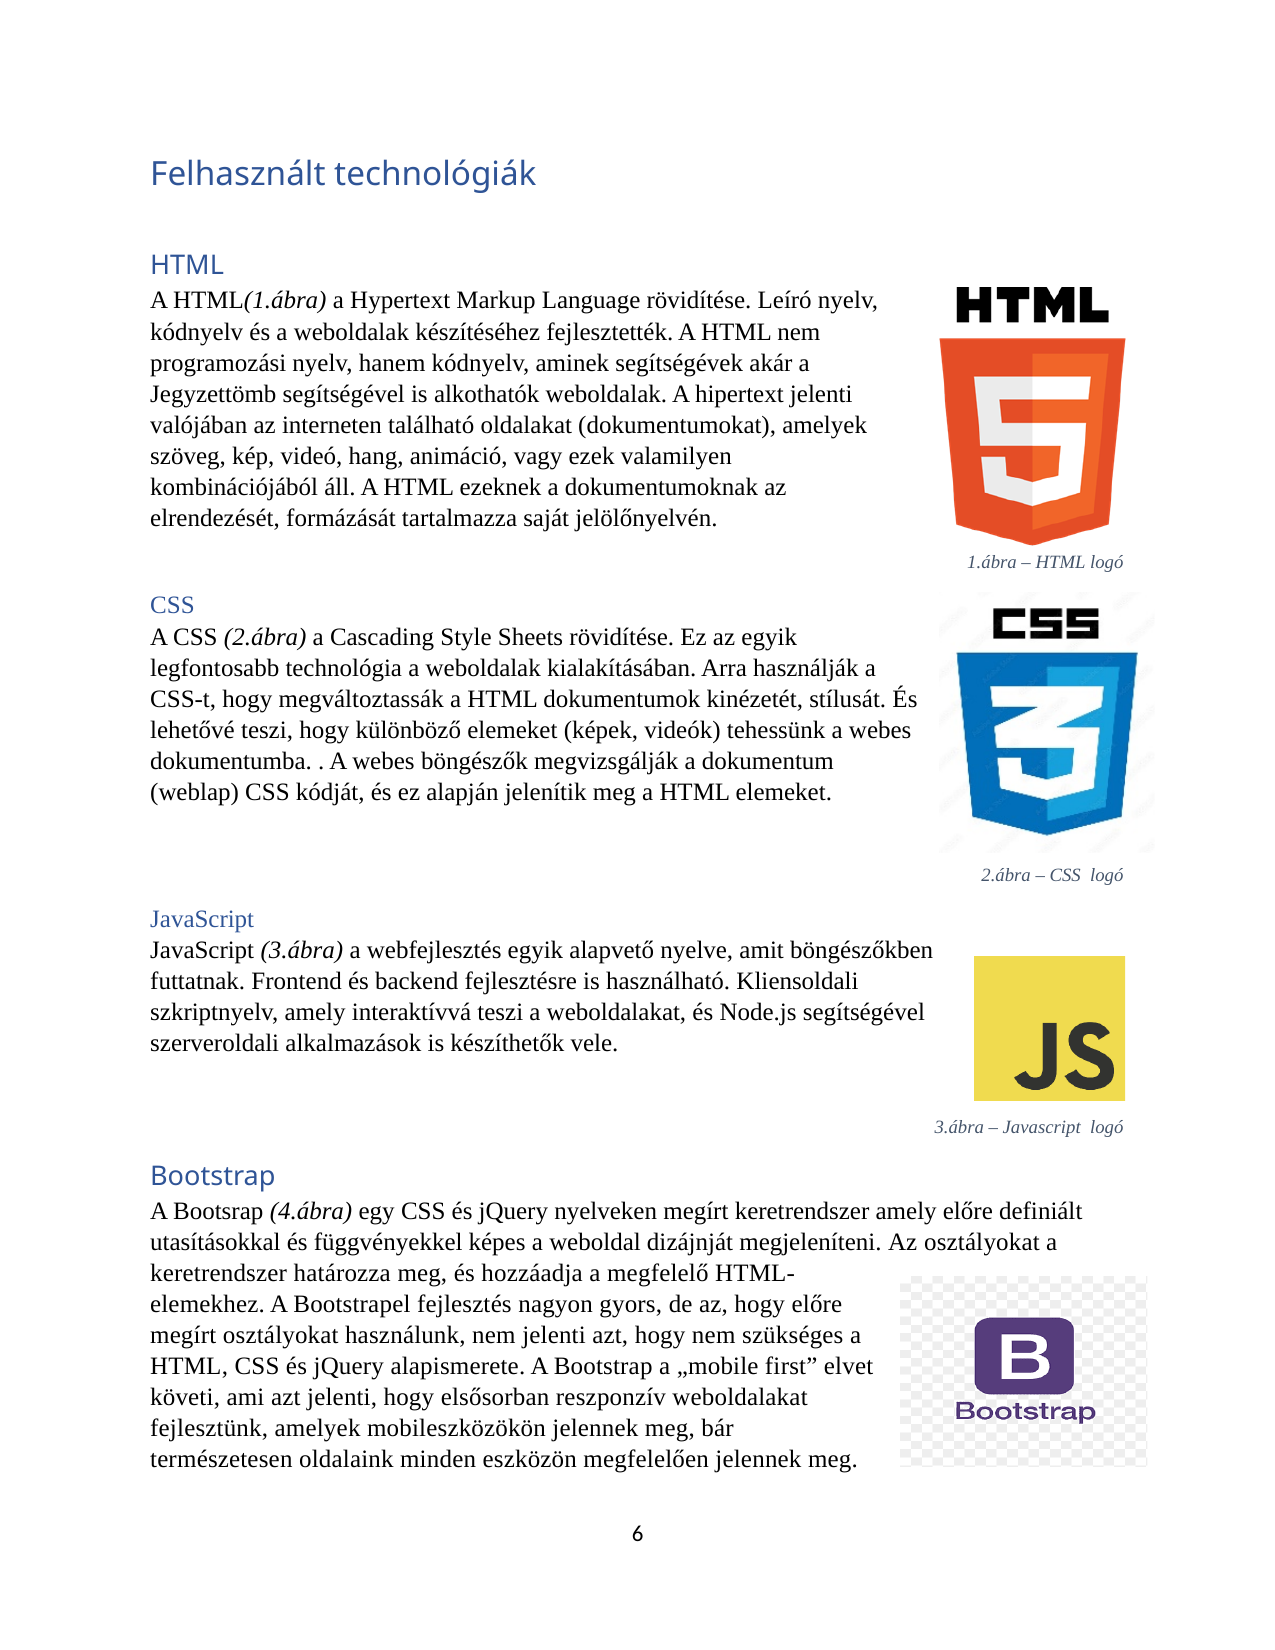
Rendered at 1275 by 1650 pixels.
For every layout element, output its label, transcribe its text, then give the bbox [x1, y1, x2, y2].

text A Bootsrap (4.ábra) egy CSS és jQuery nyelveken megírt keretrendszer amely előre definiált utasításokkal és függvényekkel képes a weboldal dizájnját megjeleníteni. Az osztályokat a keretrendszer határozza meg, és hozzáadja a megfelelő HTML-elemekhez. A Bootstrapel fejlesztés nagyon gyors, de az, hogy előre megírt osztályokat használunk, nem jelenti azt, hogy nem szükséges a HTML, CSS és jQuery alapismerete. A Bootstrap a „mobile first” elvet követi, ami azt jelenti, hogy elsősorban reszponzív weboldalakat fejlesztünk, amelyek mobileszközökön jelennek meg, bár természetesen oldalaink minden eszközön megfelelően jelennek meg. [150, 1196, 1125, 1473]
text A CSS (2.ábra) a Cascading Style Sheets rövidítése. Ez az egyik legfontosabb technológia a weboldalak kialakításában. Arra használják a CSS-t, hogy megváltoztassák a HTML dokumentumok kinézetét, stílusát. És lehetővé teszi, hogy különböző elemeket (képek, videók) tehessünk a webes dokumentumba. . A webes böngészők megvizsgálják a dokumentum (weblap) CSS kódját, és ez alapján jelenítik meg a HTML elemeket. [150, 622, 939, 806]
text 1.ábra – HTML logó [150, 551, 1125, 572]
picture [900, 1276, 1148, 1467]
subtitle JavaScript [150, 904, 1125, 933]
text JavaScript (3.ábra) a webfejlesztés egyik alapvető nyelve, amit böngészőkben futtatnak. Frontend és backend fejlesztésre is használható. Kliensoldali szkriptnyelv, amely interaktívvá teszi a weboldalakat, és Node.js segítségével szerveroldali alkalmazások is készíthetők vele. [150, 935, 1125, 1057]
text 3.ábra – Javascript logó [150, 1116, 1125, 1138]
subtitle HTML [150, 246, 1125, 283]
picture [939, 592, 1155, 853]
picture [974, 956, 1125, 1101]
subtitle Bootstrap [150, 1156, 1125, 1193]
subtitle Felhasznált technológiák [150, 150, 1125, 195]
text A HTML(1.ábra) a Hypertext Markup Language rövidítése. Leíró nyelv, kódnyelv és a weboldalak készítéséhez fejlesztették. A HTML nem programozási nyelv, hanem kódnyelv, aminek segítségévek akár a Jegyzettömb segítségével is alkothatók weboldalak. A hipertext jelenti valójában az interneten található oldalakat (dokumentumokat), amelyek szöveg, kép, videó, hang, animáció, vagy ezek valamilyen kombinációjából áll. A HTML ezeknek a dokumentumoknak az elrendezését, formázását tartalmazza saját jelölőnyelvén. [150, 286, 1125, 532]
picture [901, 287, 1164, 546]
subtitle CSS [150, 591, 1125, 619]
text 2.ábra – CSS logó [150, 864, 1125, 886]
